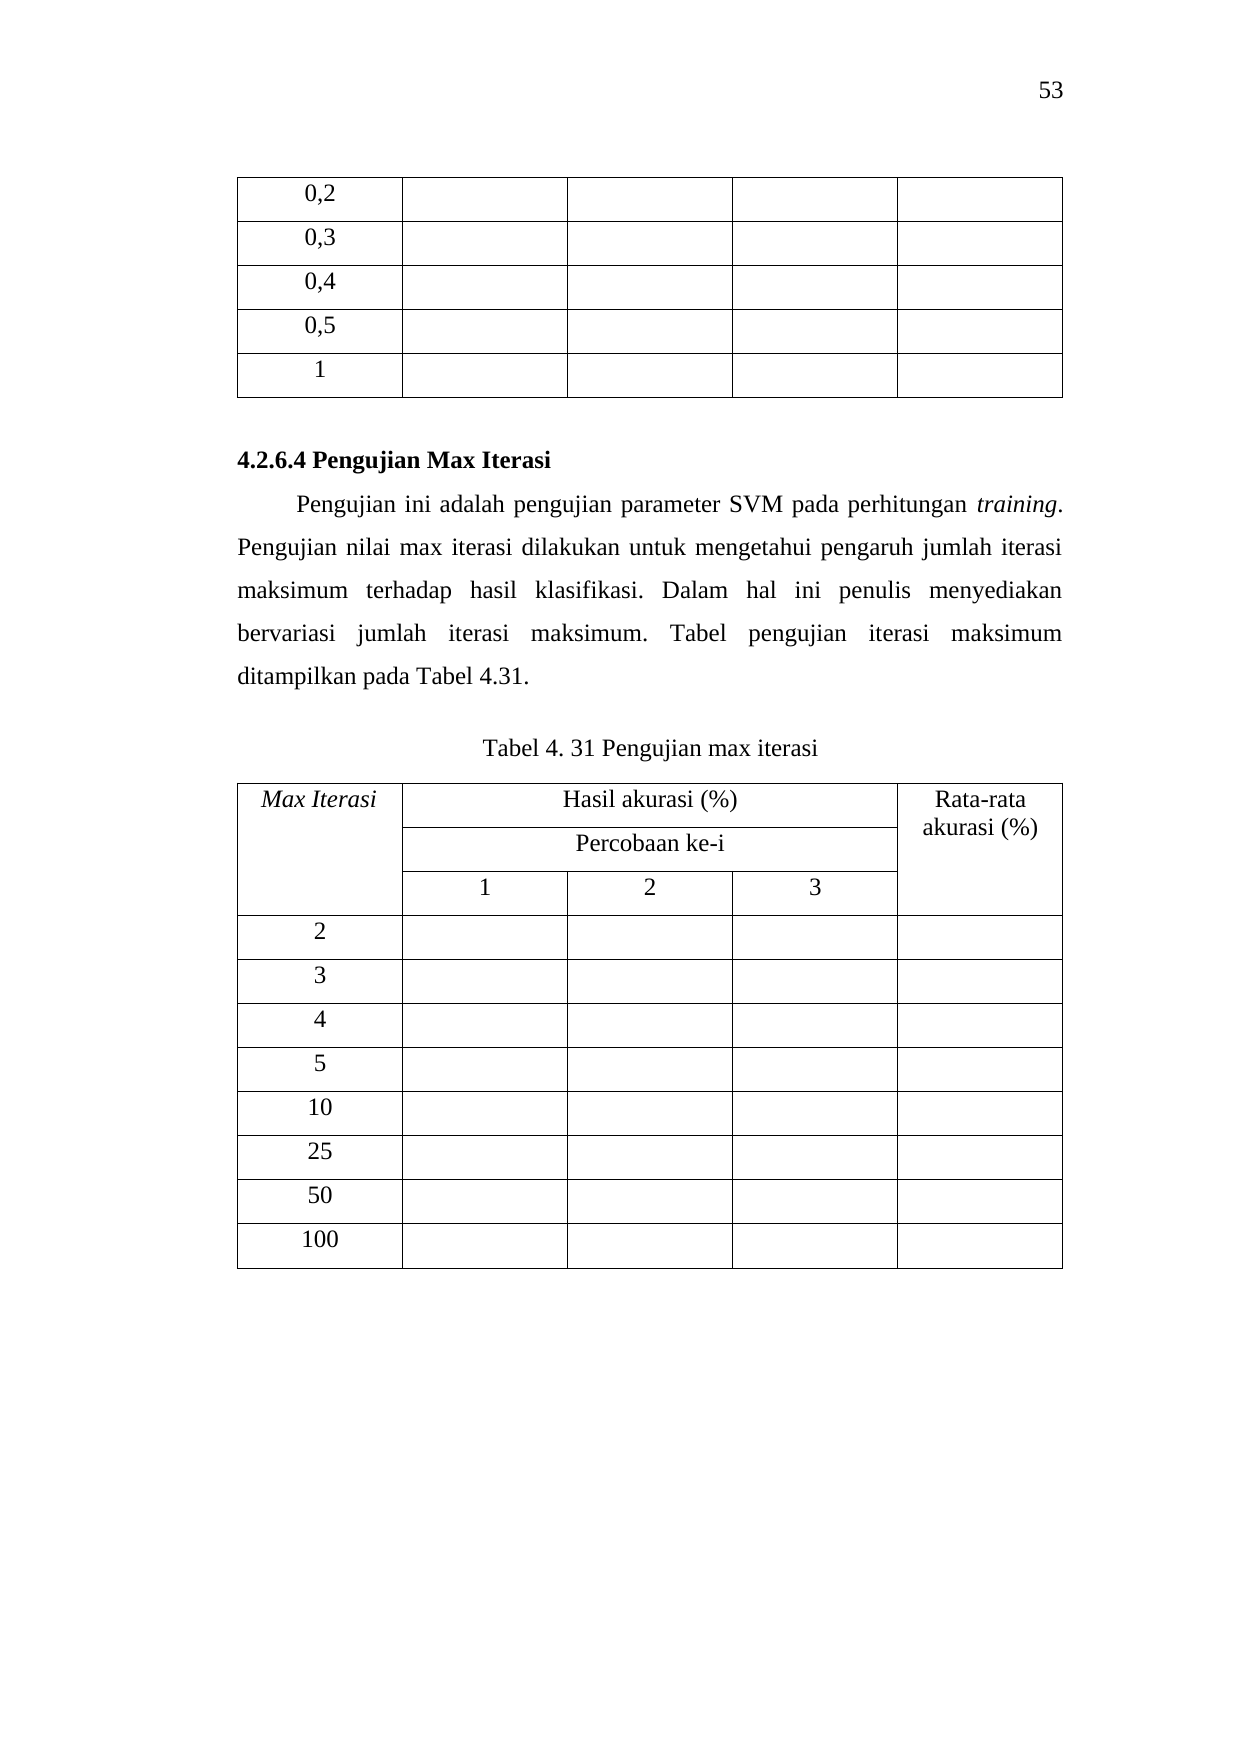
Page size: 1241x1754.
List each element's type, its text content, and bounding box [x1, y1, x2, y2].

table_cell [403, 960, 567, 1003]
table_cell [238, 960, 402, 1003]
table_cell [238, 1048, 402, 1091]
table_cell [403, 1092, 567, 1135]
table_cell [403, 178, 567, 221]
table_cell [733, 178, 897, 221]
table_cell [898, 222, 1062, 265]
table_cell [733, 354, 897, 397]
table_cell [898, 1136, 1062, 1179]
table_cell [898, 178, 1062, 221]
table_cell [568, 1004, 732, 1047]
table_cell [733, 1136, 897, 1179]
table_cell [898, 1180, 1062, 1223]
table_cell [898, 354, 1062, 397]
text Pengujian ini adalah pengujian parameter SVM pada perhitungan training. Pengujian nilai max iterasi dilakukan untuk mengetahui pengaruh jumlah iterasi maksimum terhadap hasil klasifikasi. Dalam hal ini penulis menyediakan bervariasi jumlah iterasi maksimum. Tabel pengujian iterasi maksimum ditampilkan pada Tabel 4.31. [237, 489, 1063, 690]
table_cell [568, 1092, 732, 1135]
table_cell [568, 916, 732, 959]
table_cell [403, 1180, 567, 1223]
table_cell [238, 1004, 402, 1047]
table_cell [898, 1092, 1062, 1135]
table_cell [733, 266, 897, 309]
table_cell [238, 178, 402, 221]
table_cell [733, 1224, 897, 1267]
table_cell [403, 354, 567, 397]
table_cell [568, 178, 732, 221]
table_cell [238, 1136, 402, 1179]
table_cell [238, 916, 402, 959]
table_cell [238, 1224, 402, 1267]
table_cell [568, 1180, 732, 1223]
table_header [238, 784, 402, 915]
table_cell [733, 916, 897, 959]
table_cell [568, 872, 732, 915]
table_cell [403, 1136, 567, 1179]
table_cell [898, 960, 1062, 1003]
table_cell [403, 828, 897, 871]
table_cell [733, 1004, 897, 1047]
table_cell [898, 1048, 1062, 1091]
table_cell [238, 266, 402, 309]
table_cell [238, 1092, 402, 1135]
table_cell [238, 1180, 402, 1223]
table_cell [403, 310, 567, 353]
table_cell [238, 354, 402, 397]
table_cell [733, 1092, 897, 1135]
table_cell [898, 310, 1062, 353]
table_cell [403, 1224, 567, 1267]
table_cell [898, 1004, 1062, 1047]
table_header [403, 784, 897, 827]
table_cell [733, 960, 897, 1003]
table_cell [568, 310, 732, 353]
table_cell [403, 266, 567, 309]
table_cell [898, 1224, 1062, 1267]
subtitle Pengujian Max Iterasi [237, 446, 1063, 474]
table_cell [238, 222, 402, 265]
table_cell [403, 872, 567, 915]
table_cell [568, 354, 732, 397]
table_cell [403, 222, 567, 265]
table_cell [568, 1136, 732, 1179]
text Tabel 4. 31 Pengujian max iterasi [237, 733, 1063, 762]
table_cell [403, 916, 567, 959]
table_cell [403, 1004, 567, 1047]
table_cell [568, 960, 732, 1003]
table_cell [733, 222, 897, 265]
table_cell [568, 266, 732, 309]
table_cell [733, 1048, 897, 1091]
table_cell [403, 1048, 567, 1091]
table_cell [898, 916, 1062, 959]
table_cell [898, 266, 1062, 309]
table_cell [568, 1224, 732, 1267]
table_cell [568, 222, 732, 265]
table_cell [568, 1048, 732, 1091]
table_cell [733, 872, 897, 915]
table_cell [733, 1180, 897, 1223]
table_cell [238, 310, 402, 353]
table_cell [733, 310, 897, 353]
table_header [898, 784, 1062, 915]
